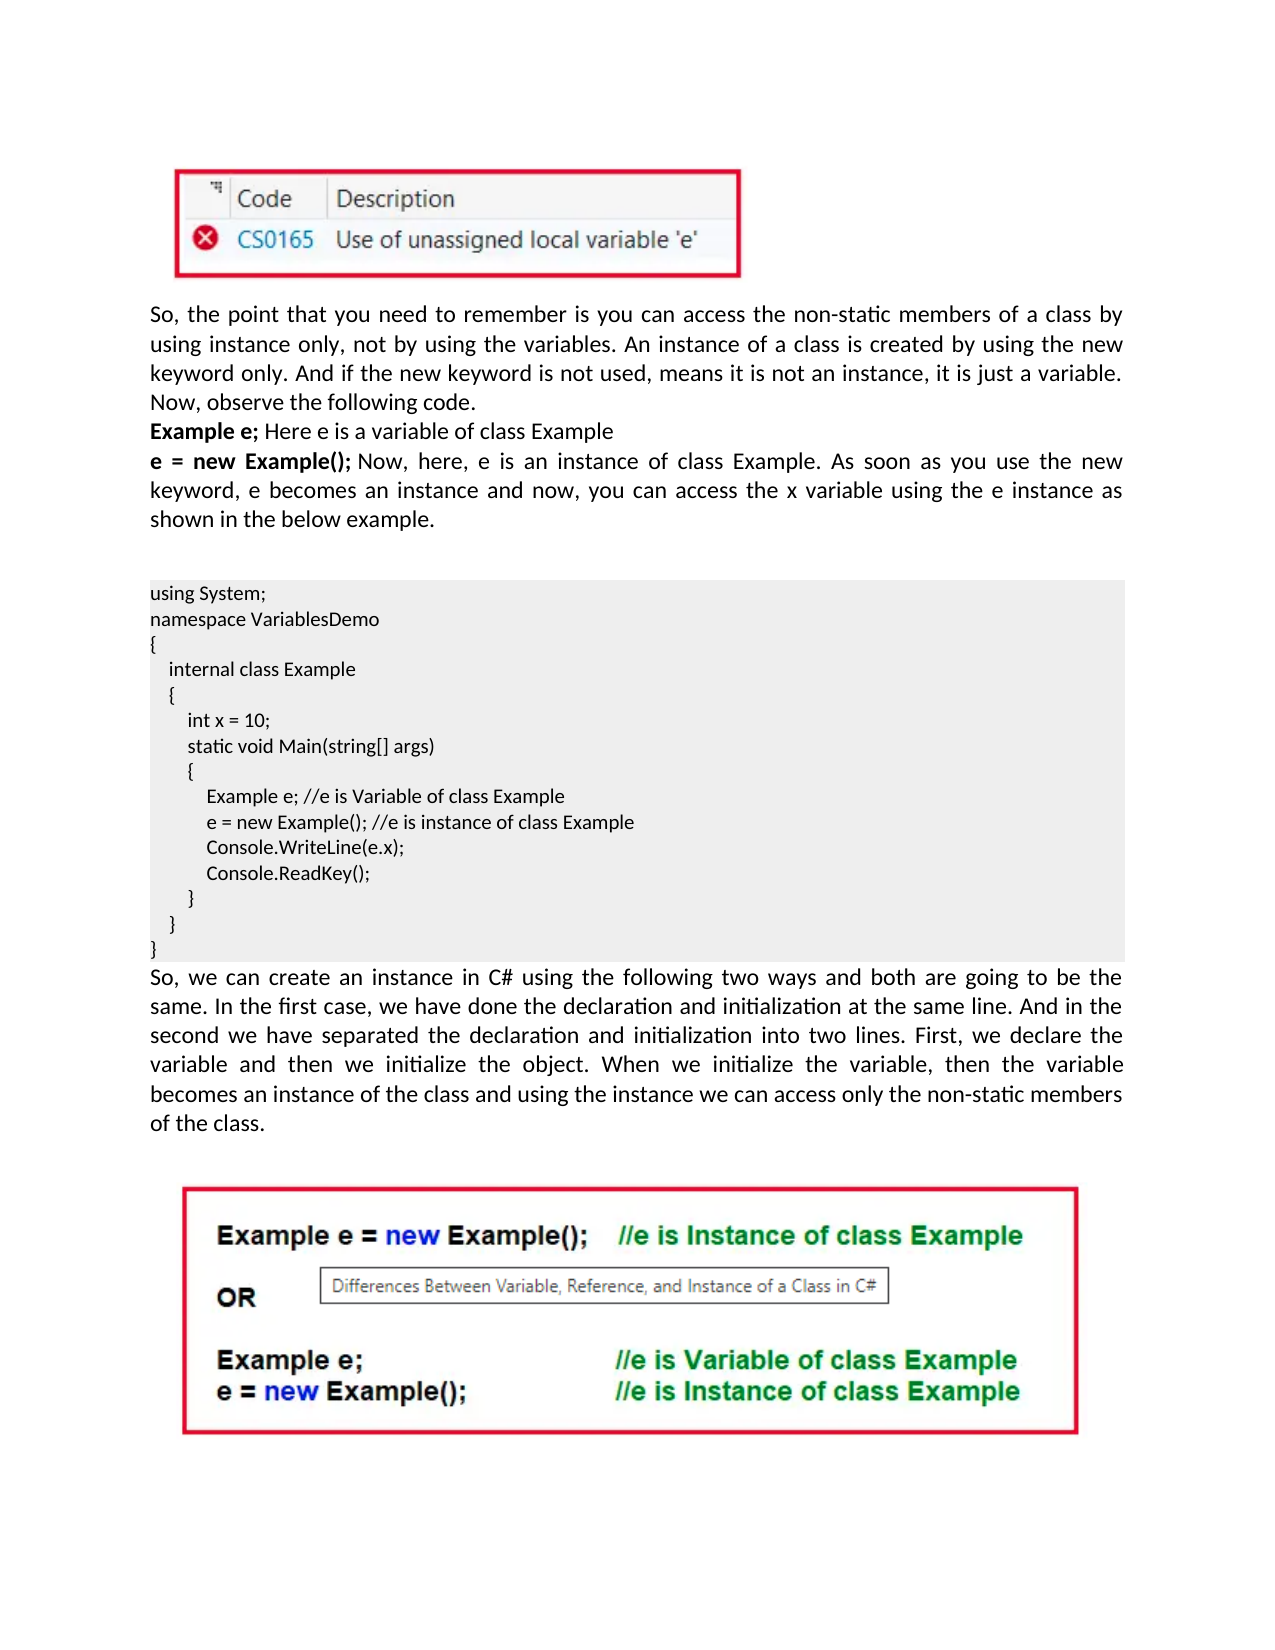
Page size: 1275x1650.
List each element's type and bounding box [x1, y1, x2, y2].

picture [150, 1153, 1125, 1451]
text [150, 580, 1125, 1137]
picture [150, 150, 832, 297]
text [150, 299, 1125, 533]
